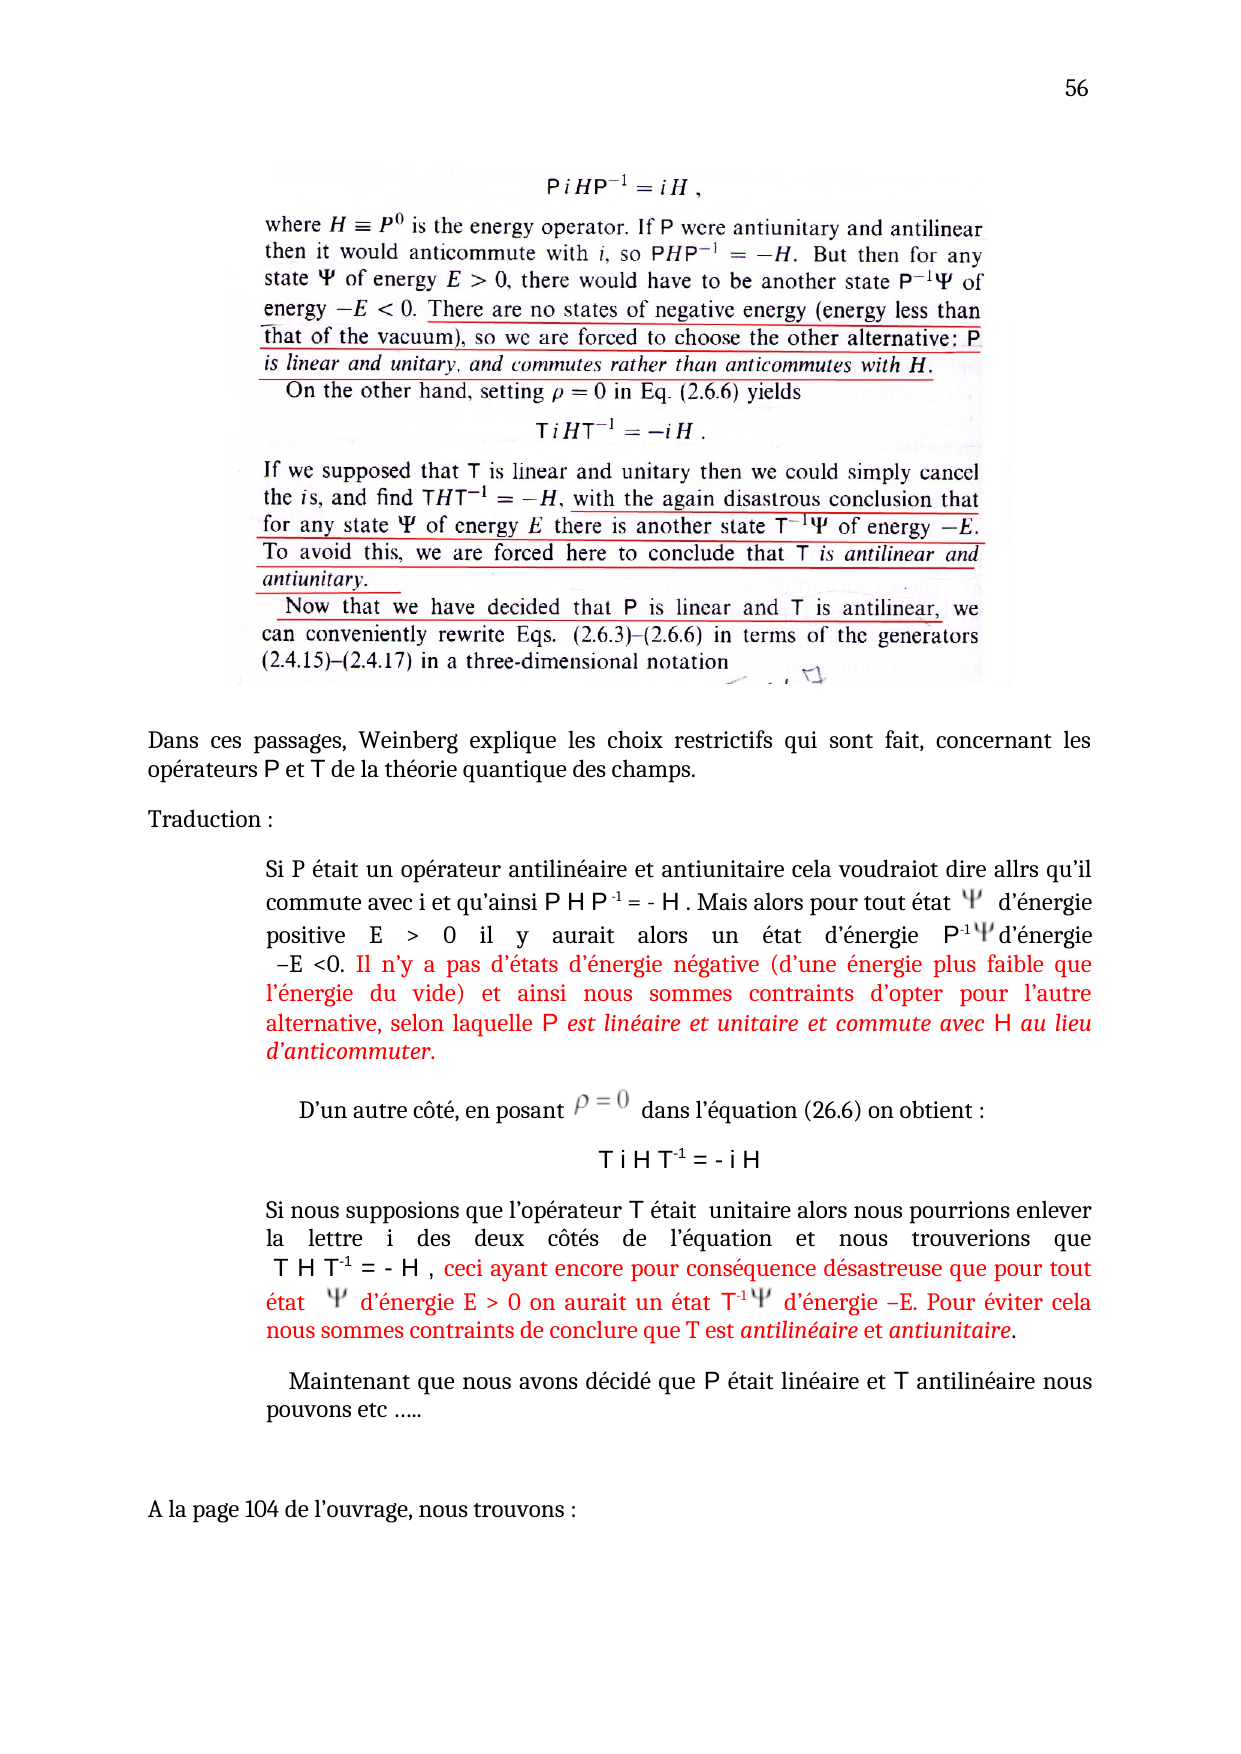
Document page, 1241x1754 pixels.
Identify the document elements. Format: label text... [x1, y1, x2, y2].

text Maintenant que nous avons décidé que P était linéaire et T antilinéaire nous pouvons etc ….. [266, 1366, 1093, 1424]
text T i H T-1 = - i H [266, 1145, 1093, 1174]
text Si nous supposions que l’opérateur T était unitaire alors nous pourrions enlever la lettre i des deux côtés de l’équation et nous trouverions que T H T-1 = - H , ceci ayant encore pour conséquence désastreuse que pour tout état d’énergie E > 0 on aurait un état T-1 d’énergie –E. Pour éviter cela nous sommes contraints de conclure que T est antilinéaire et antiunitaire. [266, 1195, 1093, 1345]
text A la page 104 de l’ouvrage, nous trouvons : [148, 1494, 1093, 1523]
text D’un autre côté, en posant dans l’équation (26.6) on obtient : [266, 1087, 1093, 1124]
text Si P était un opérateur antilinéaire et antiunitaire cela voudraiot dire allrs qu’il commute avec i et qu’ainsi P H P -1 = - H . Mais alors pour tout état d’énergie positive E > 0 il y aurait alors un état d’énergie P-1d’énergie –E <0. Il n’y a pas d’états d’énergie négative (d’une énergie plus faible que l’énergie du vide) et ainsi nous sommes contraints d’opter pour l’autre alternative, selon laquelle P est linéaire et unitaire et commute avec H au lieu d’anticommuter. [266, 854, 1093, 1066]
text Traduction : [148, 805, 1093, 834]
text Dans ces passages, Weinberg explique les choix restrictifs qui sont fait, concernant les opérateurs P et T de la théorie quantique des champs. [148, 726, 1093, 784]
picture [229, 147, 1011, 705]
